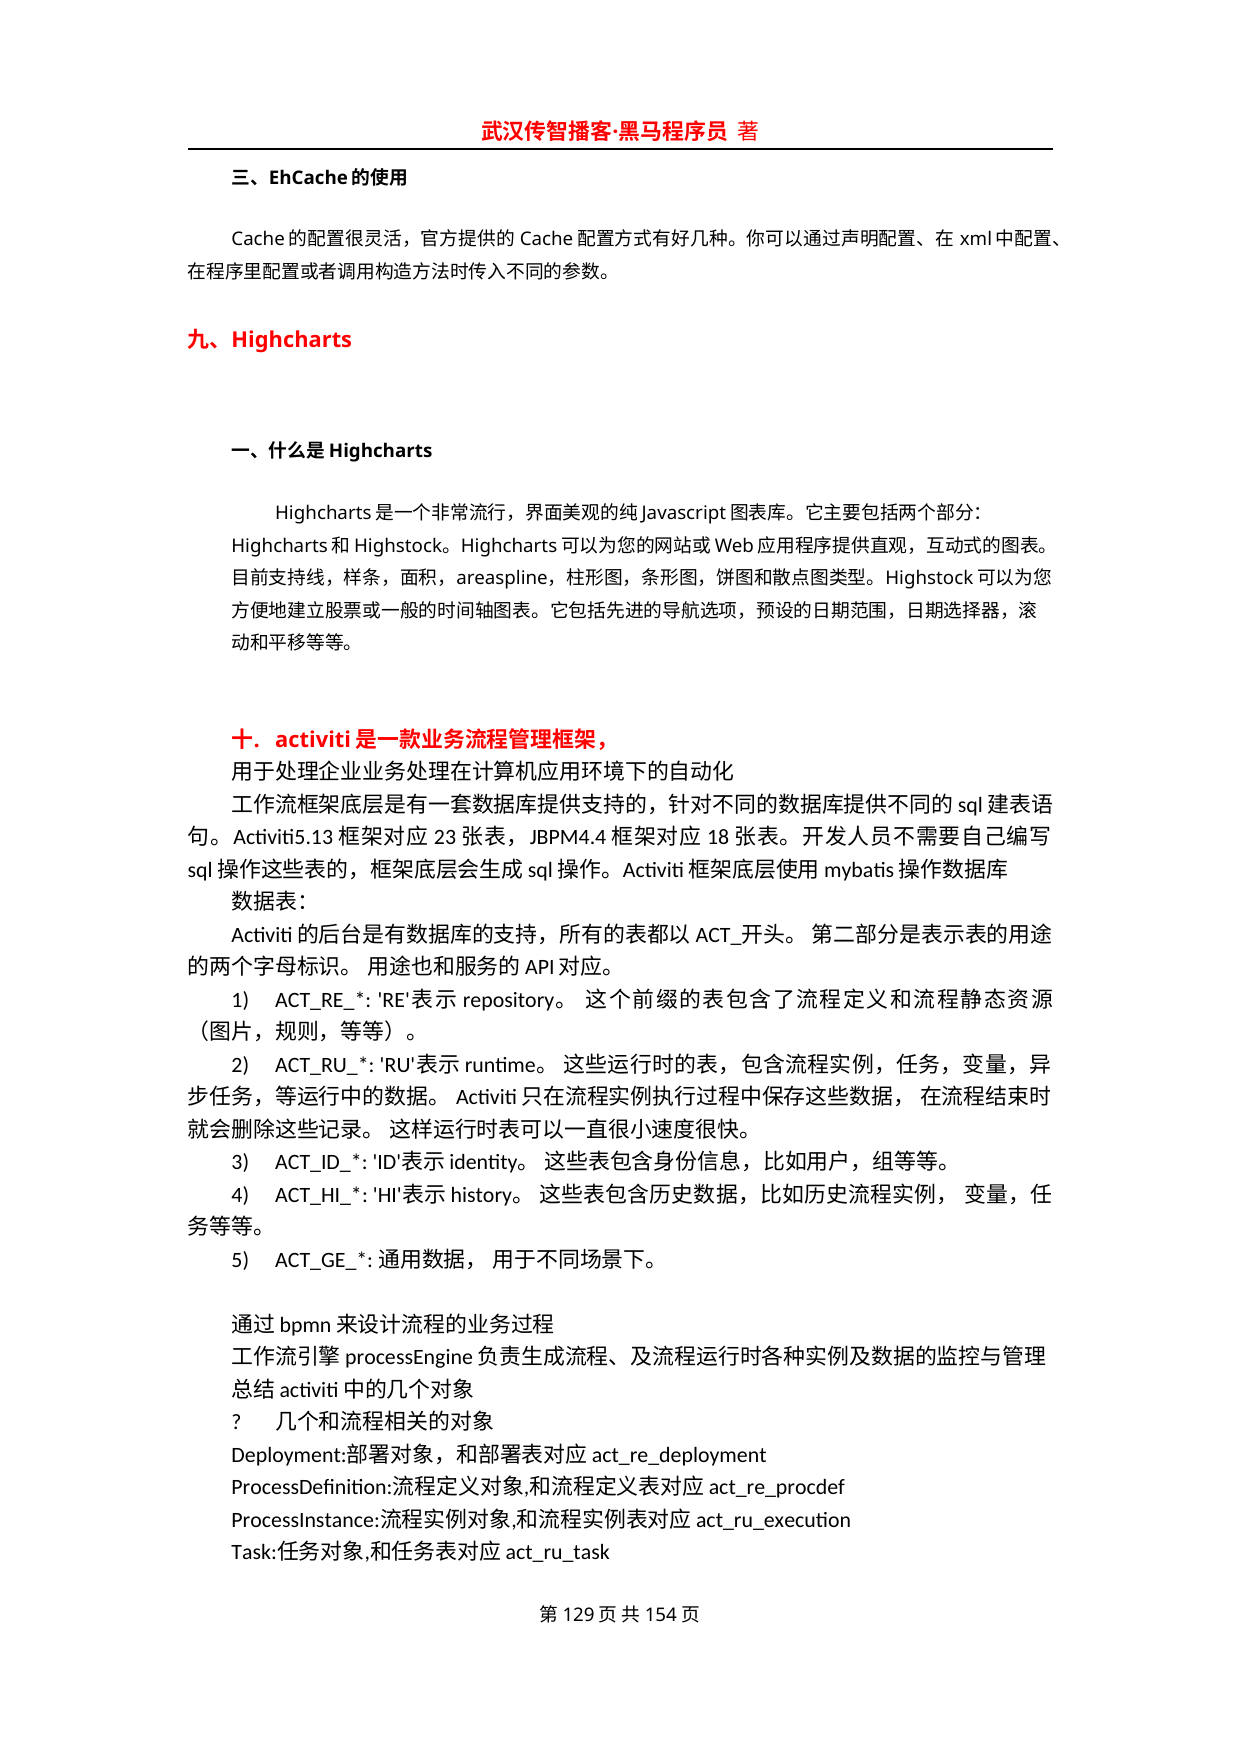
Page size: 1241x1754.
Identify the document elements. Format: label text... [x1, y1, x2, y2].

text 总结activiti中的几个对象 [187, 1371, 1053, 1404]
text 工作流框架底层是有一套数据库提供支持的，针对不同的数据库提供不同的sql建表语句。Activiti5.13框架对应23张表，JBPM4.4框架对应18张表。开发人员不需要自己编写sql操作这些表的，框架底层会生成sql操作。Activiti框架底层使用mybatis操作数据库 [187, 786, 1053, 884]
text 5) ACT_GE_*: 通用数据， 用于不同场景下。 [187, 1241, 1053, 1274]
text Activiti的后台是有数据库的支持，所有的表都以ACT_开头。 第二部分是表示表的用途的两个字母标识。 用途也和服务的API对应。 [187, 916, 1053, 981]
text Cache的配置很灵活，官方提供的Cache配置方式有好几种。你可以通过声明配置、在xml中配置、在程序里配置或者调用构造方法时传入不同的参数。 [187, 221, 1053, 286]
text 用于处理企业业务处理在计算机应用环境下的自动化 [187, 754, 1053, 786]
subtitle EhCache的使用 [187, 160, 1053, 192]
text 通过bpmn来设计流程的业务过程 [187, 1306, 1053, 1339]
list activiti是一款业务流程管理框架， [187, 721, 1053, 754]
text Deployment:部署对象，和部署表对应act_re_deployment [187, 1436, 1053, 1469]
text 1) ACT_RE_*: 'RE'表示repository。 这个前缀的表包含了流程定义和流程静态资源 （图片，规则，等等）。 [187, 981, 1053, 1046]
text ProcessDefinition:流程定义对象,和流程定义表对应act_re_procdef [187, 1469, 1053, 1501]
text ? 几个和流程相关的对象 [187, 1404, 1053, 1436]
text 4) ACT_HI_*: 'HI'表示history。 这些表包含历史数据，比如历史流程实例， 变量，任务等等。 [187, 1176, 1053, 1241]
text 工作流引擎processEngine负责生成流程、及流程运行时各种实例及数据的监控与管理 [187, 1339, 1053, 1371]
text 3) ACT_ID_*: 'ID'表示identity。 这些表包含身份信息，比如用户，组等等。 [187, 1144, 1053, 1176]
text 2) ACT_RU_*: 'RU'表示runtime。 这些运行时的表，包含流程实例，任务，变量，异步任务，等运行中的数据。 Activiti只在流程实例执行过程中保存这些数据， 在流程结束时就会删除这些记录。 这样运行时表可以一直很小速度很快。 [187, 1046, 1053, 1144]
text Highcharts是一个非常流行，界面美观的纯Javascript图表库。它主要包括两个部分：Highcharts和Highstock。Highcharts可以为您的网站或Web应用程序提供直观，互动式的图表。目前支持线，样条，面积，areaspline，柱形图，条形图，饼图和散点图类型。Highstock可以为您方便地建立股票或一般的时间轴图表。它包括先进的导航选项，预设的日期范围，日期选择器，滚动和平移等等。 [231, 495, 1053, 658]
subtitle 什么是Highcharts [187, 433, 1053, 466]
text ProcessInstance:流程实例对象,和流程实例表对应act_ru_execution [187, 1501, 1053, 1534]
text 数据表： [187, 884, 1053, 916]
text Task:任务对象,和任务表对应act_ru_task [187, 1534, 1053, 1566]
